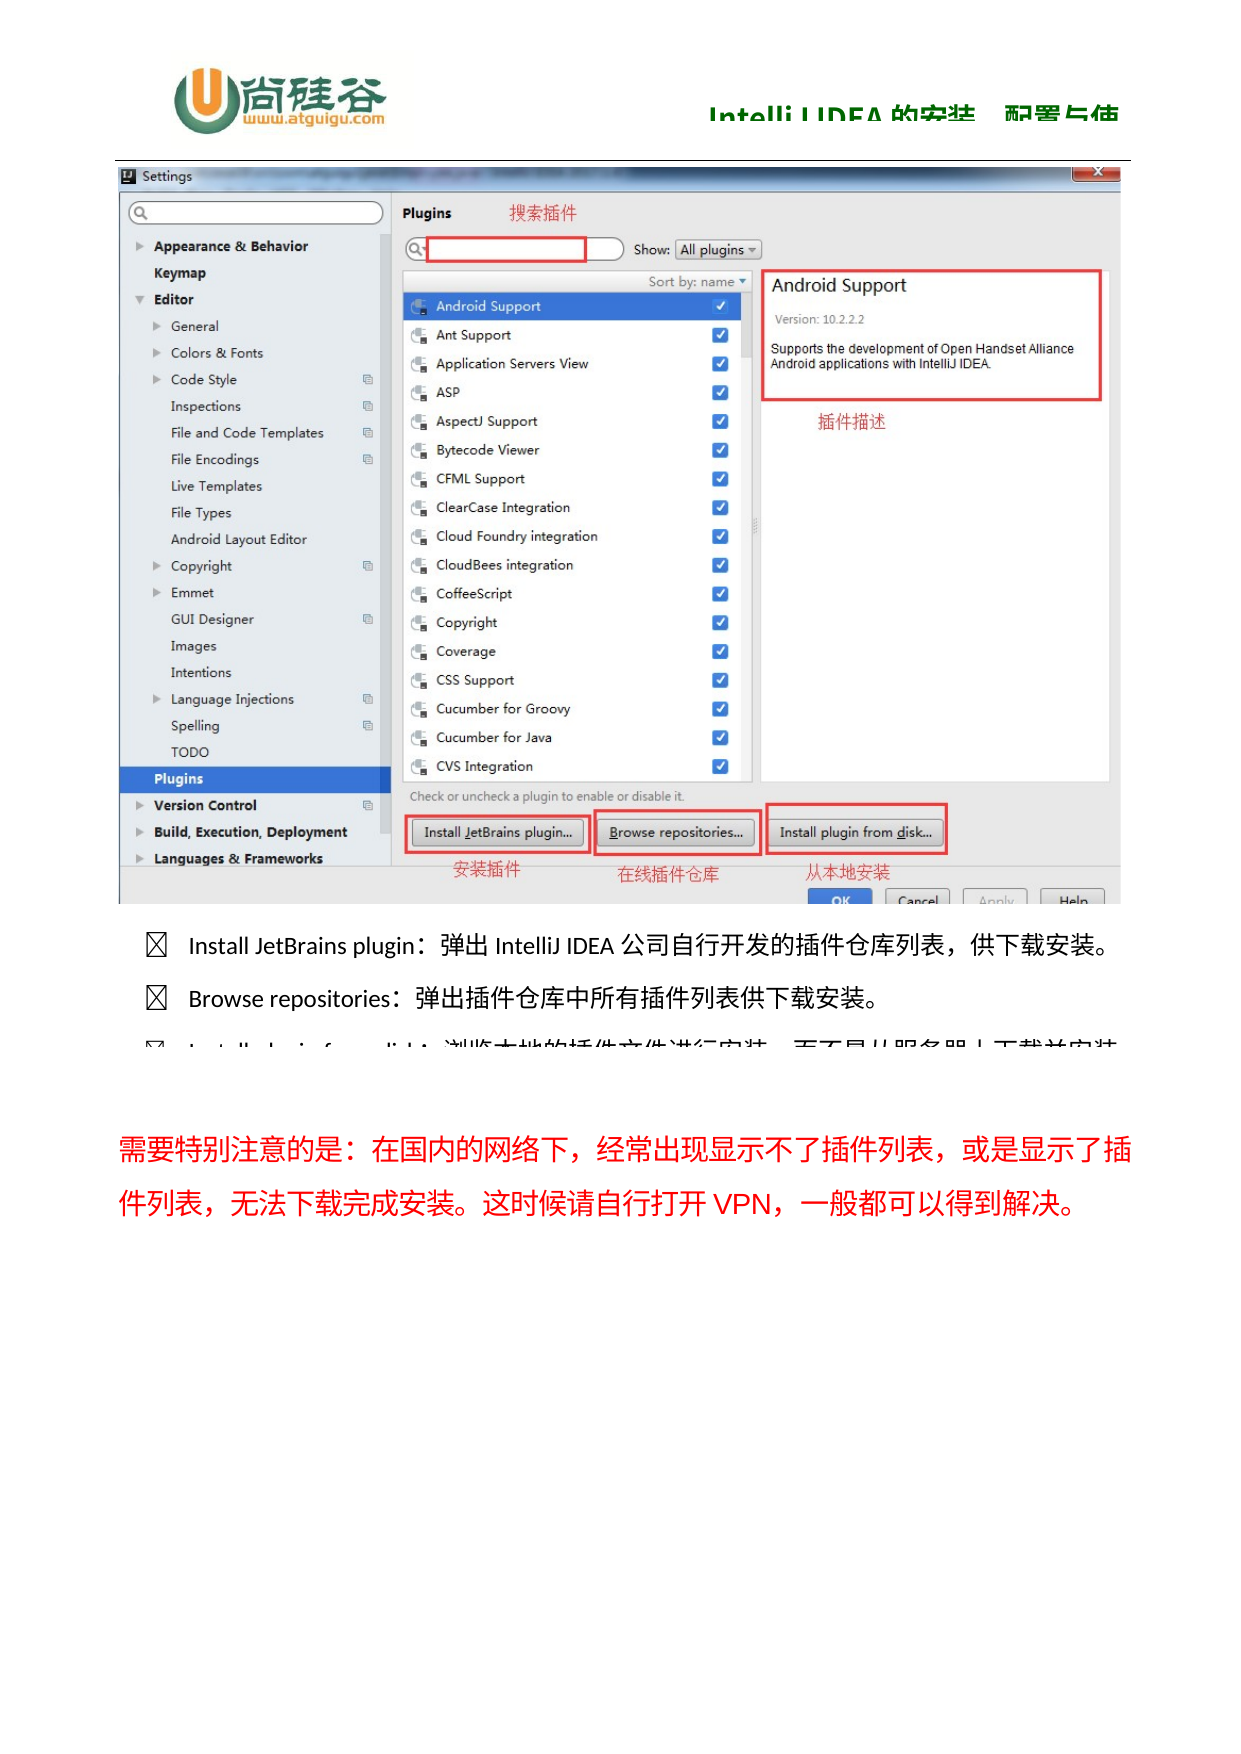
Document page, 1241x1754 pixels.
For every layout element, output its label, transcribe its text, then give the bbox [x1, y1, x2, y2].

picture [118, 167, 1121, 904]
picture [170, 50, 414, 149]
text 需要特别注意的是：在国内的网络下，经常出现显示不了插件列表，或是显示了插件列表，无法下载完成安装。这时候请自行打开 VPN，一般都可以得到解决。 [118, 1127, 1143, 1223]
